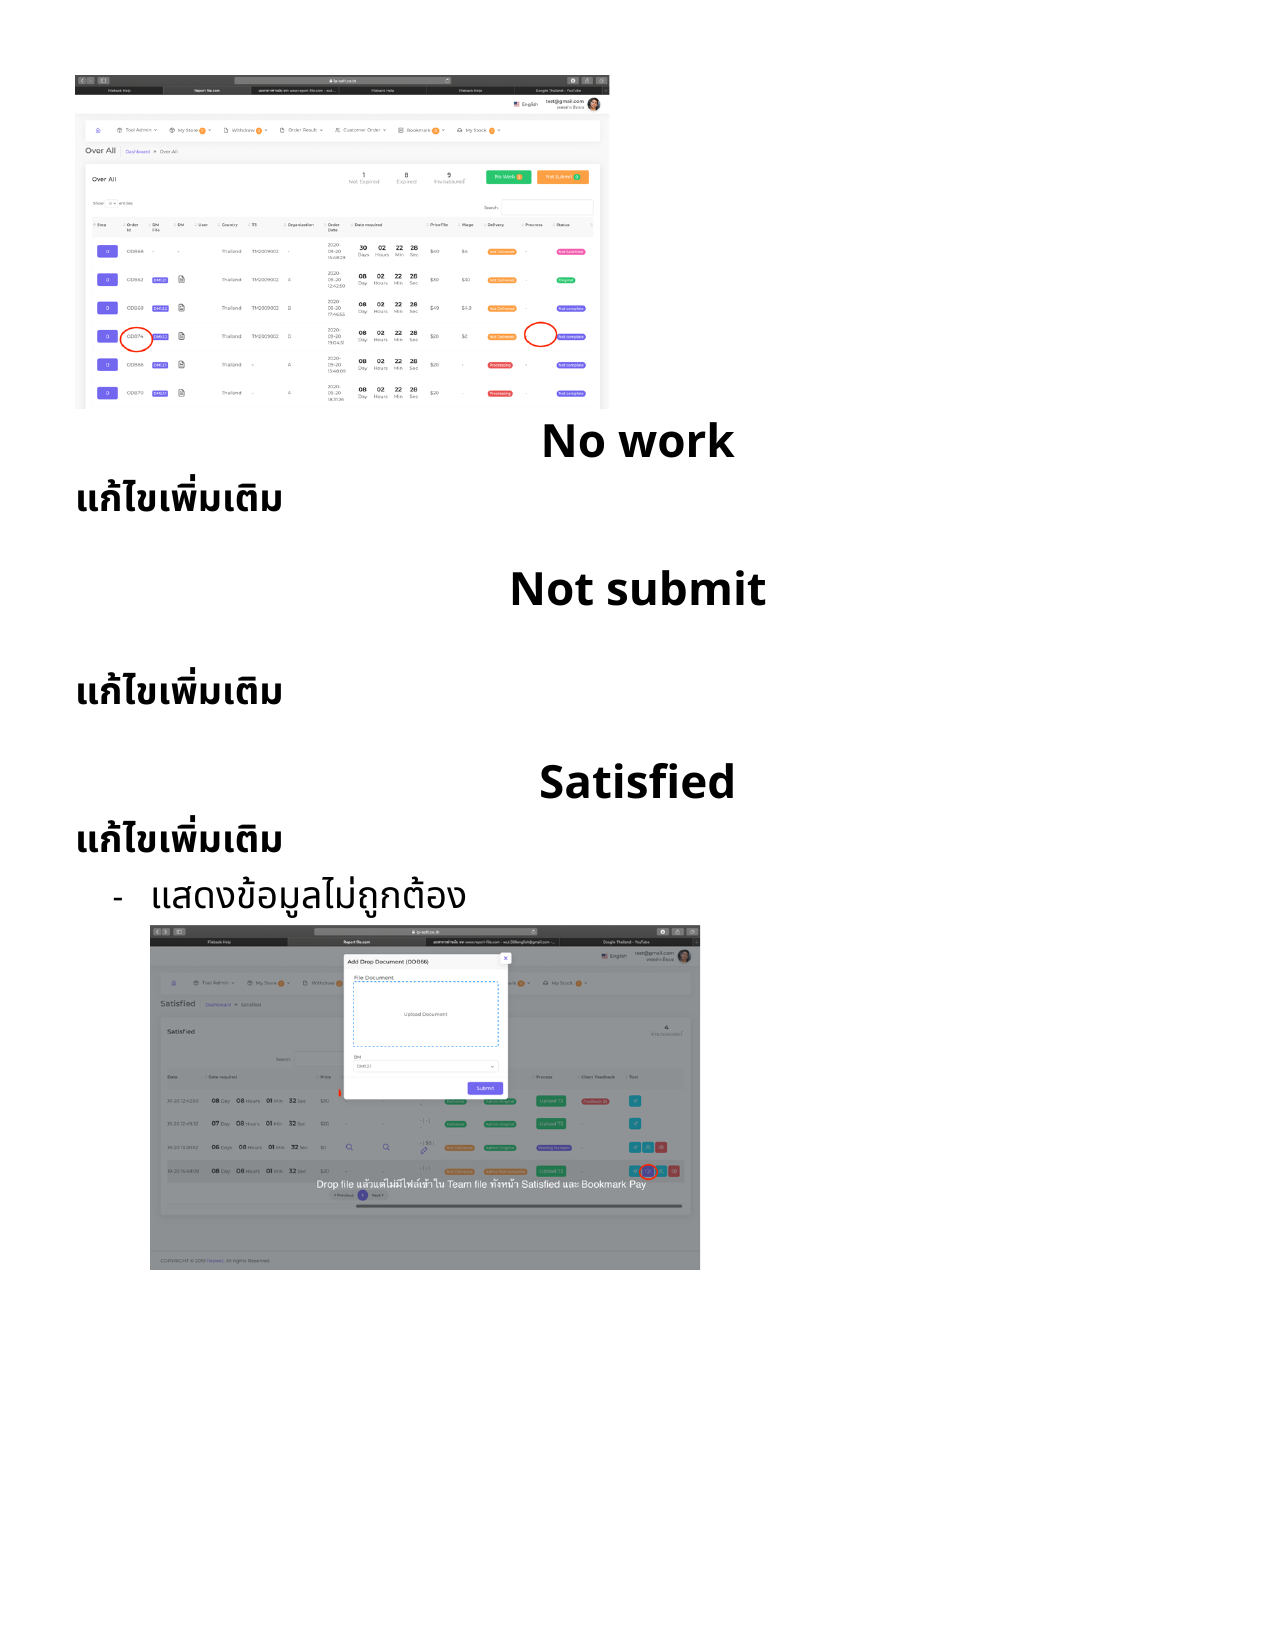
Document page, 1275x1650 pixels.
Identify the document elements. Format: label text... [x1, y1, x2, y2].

text No work [75, 409, 1200, 471]
text Satisfied [75, 750, 1200, 812]
list แสดงข้อมูลไม่ถูกต้อง [112, 869, 1200, 926]
text แก้ไขเพิ่มเติม [75, 471, 1200, 528]
picture [150, 925, 700, 1270]
text Not submit [75, 557, 1200, 619]
text แก้ไขเพิ่มเติม [75, 664, 1200, 721]
text แก้ไขเพิ่มเติม [75, 812, 1200, 869]
picture [75, 75, 610, 409]
